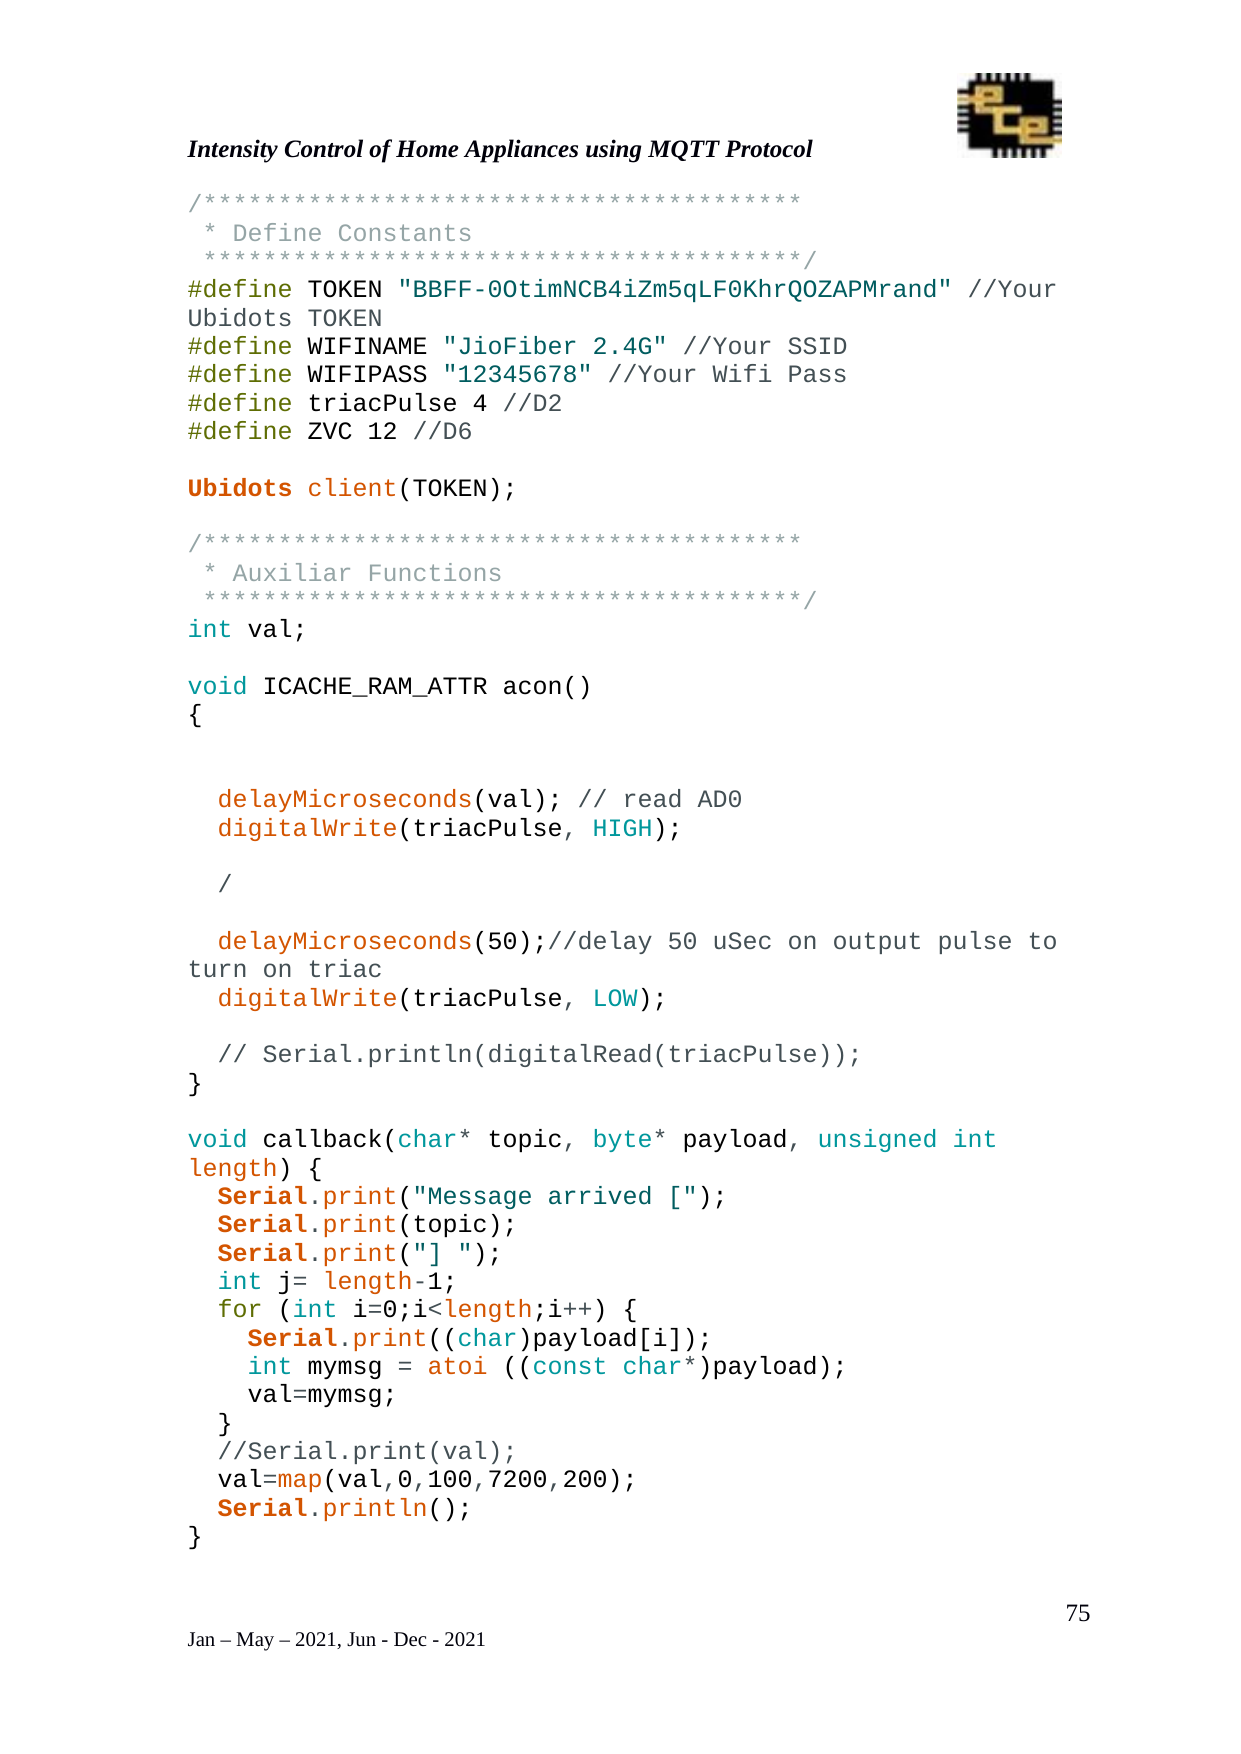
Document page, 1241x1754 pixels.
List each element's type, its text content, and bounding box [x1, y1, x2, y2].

text Serial.print("] "); [187, 1240, 1090, 1268]
text void callback(char* topic, byte* payload, unsigned int length) { [187, 1127, 1090, 1183]
text /**************************************** [187, 192, 1090, 220]
text / [187, 872, 1090, 900]
text void ICACHE_RAM_ATTR acon() [187, 673, 1090, 702]
text delayMicroseconds(50);//delay 50 uSec on output pulse to turn on triac [187, 928, 1090, 985]
text Ubidots client(TOKEN); [187, 475, 1090, 503]
text delayMicroseconds(val); // read AD0 [187, 787, 1090, 815]
text /**************************************** [187, 532, 1090, 560]
text Serial.print(topic); [187, 1212, 1090, 1240]
picture [957, 73, 1062, 158]
text #define WIFIPASS "12345678" //Your Wifi Pass [187, 362, 1090, 390]
text #define WIFINAME "JioFiber 2.4G" //Your SSID [187, 333, 1090, 362]
text for (int i=0;i<length;i++) { [187, 1297, 1090, 1325]
text // Serial.println(digitalRead(triacPulse)); [187, 1042, 1090, 1070]
text } [187, 1070, 1090, 1098]
text Serial.println(); [187, 1495, 1090, 1523]
text Serial.print("Message arrived ["); [187, 1183, 1090, 1212]
text //Serial.print(val); [187, 1438, 1090, 1467]
text #define TOKEN "BBFF-0OtimNCB4iZm5qLF0KhrQOZAPMrand" //Your Ubidots TOKEN [187, 277, 1090, 333]
text int mymsg = atoi ((const char*)payload); [187, 1353, 1090, 1382]
text ****************************************/ [187, 588, 1090, 617]
text int val; [187, 617, 1090, 645]
text #define triacPulse 4 //D2 [187, 390, 1090, 418]
text val=mymsg; [187, 1382, 1090, 1410]
text digitalWrite(triacPulse, HIGH); [187, 815, 1090, 843]
text * Define Constants [187, 220, 1090, 248]
text ****************************************/ [187, 248, 1090, 277]
text digitalWrite(triacPulse, LOW); [187, 985, 1090, 1013]
text int j= length-1; [187, 1268, 1090, 1297]
text } [187, 1410, 1090, 1438]
text #define ZVC 12 //D6 [187, 418, 1090, 447]
text { [187, 702, 1090, 730]
text val=map(val,0,100,7200,200); [187, 1467, 1090, 1495]
text Serial.print((char)payload[i]); [187, 1325, 1090, 1353]
text * Auxiliar Functions [187, 560, 1090, 588]
text } [187, 1523, 1090, 1552]
